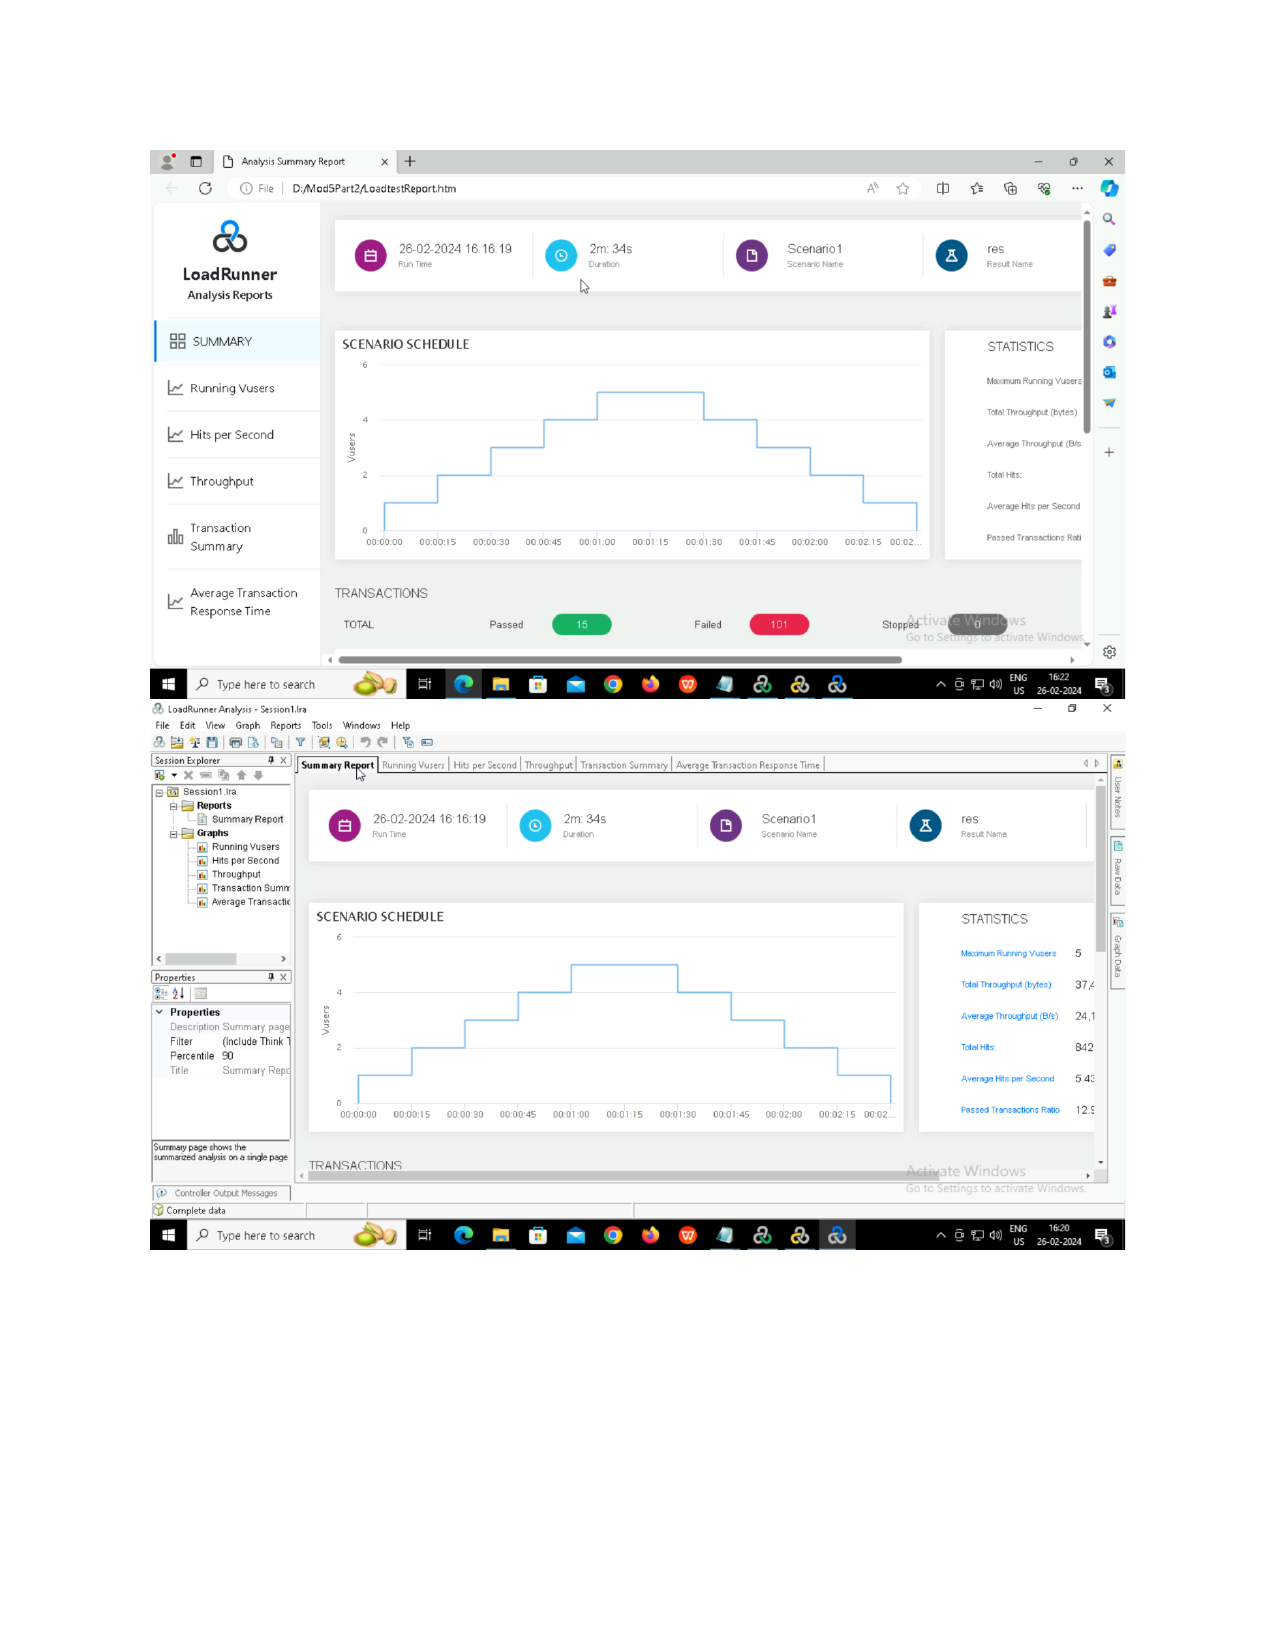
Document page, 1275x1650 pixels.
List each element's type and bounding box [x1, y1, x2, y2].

picture [150, 701, 1125, 1250]
picture [150, 150, 1125, 699]
